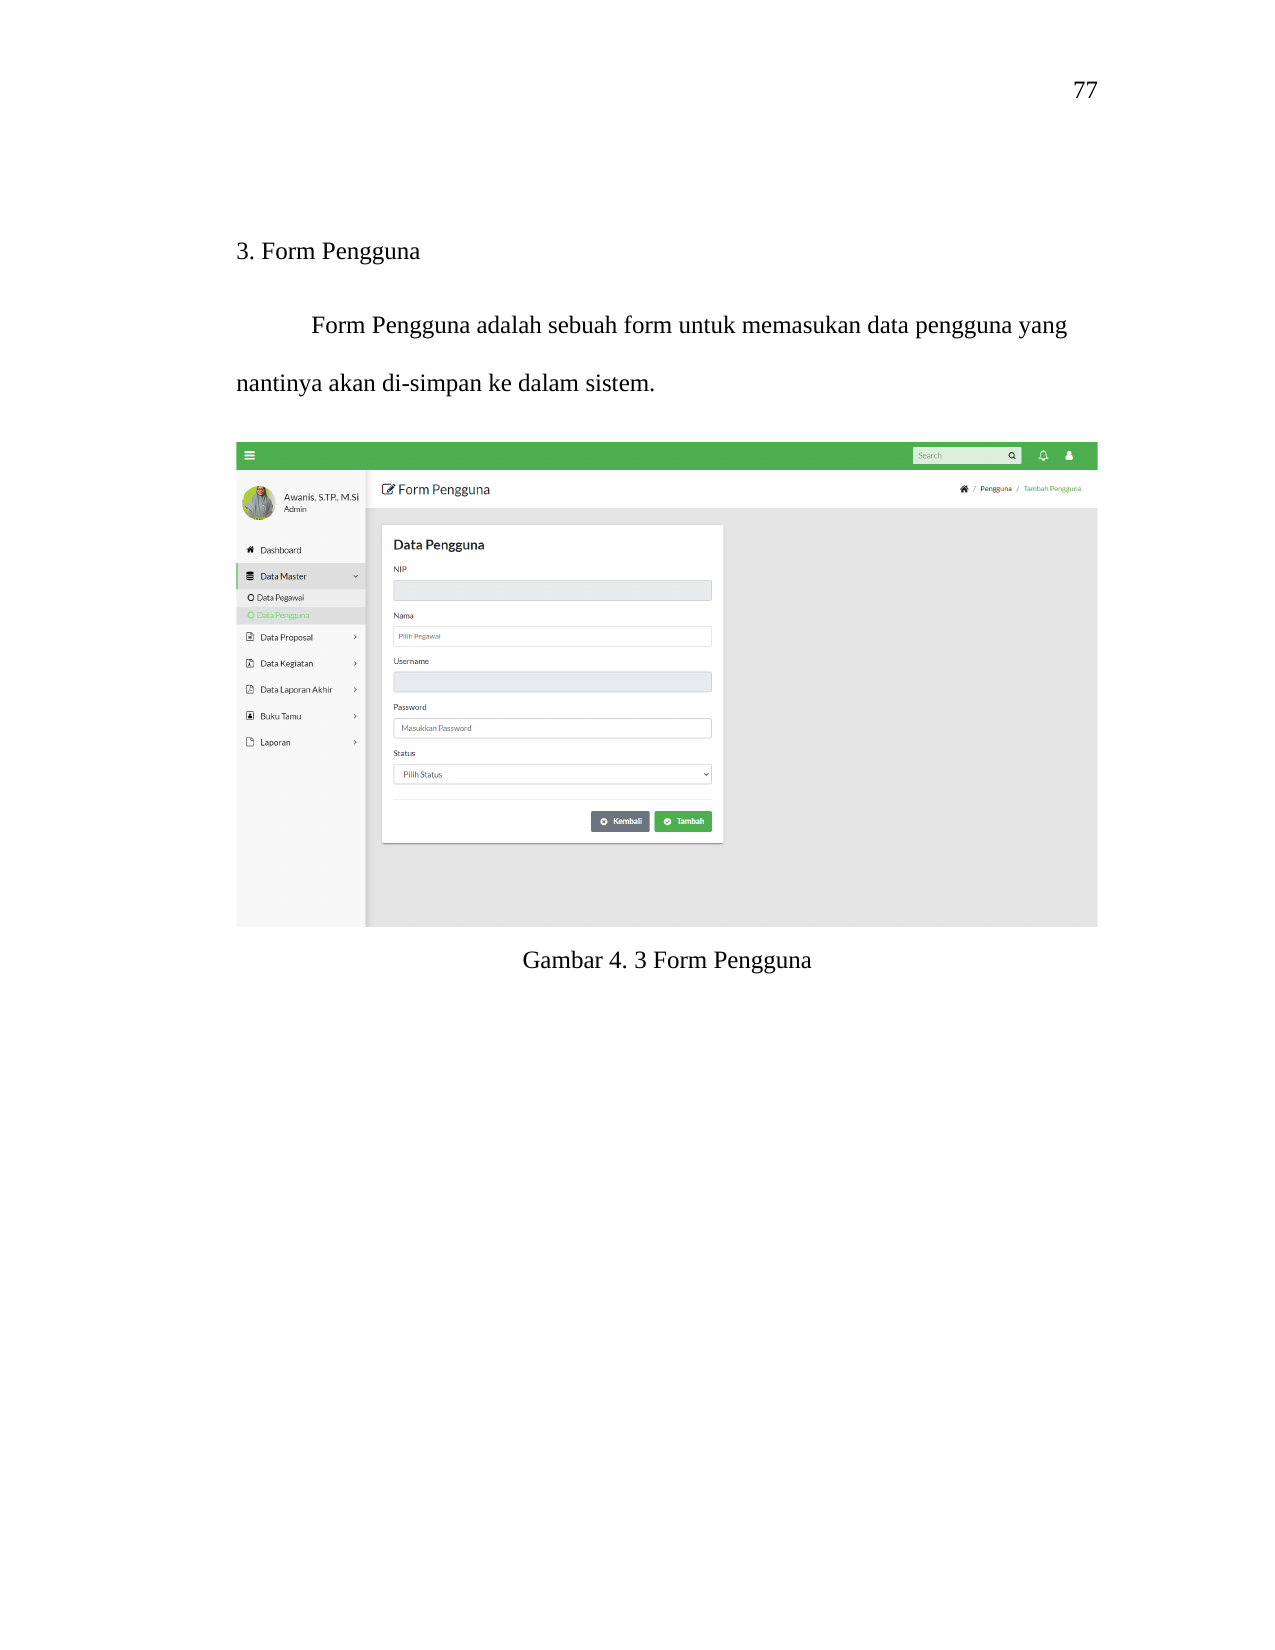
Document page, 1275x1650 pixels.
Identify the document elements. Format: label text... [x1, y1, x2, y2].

text 3. Form Pengguna [236, 236, 1098, 265]
text Gambar 4. 3 Form Pengguna [236, 946, 1098, 974]
text Form Pengguna adalah sebuah form untuk memasukan data pengguna yang nantinya akan di-simpan ke dalam sistem. [236, 310, 1098, 397]
picture [236, 442, 1098, 927]
